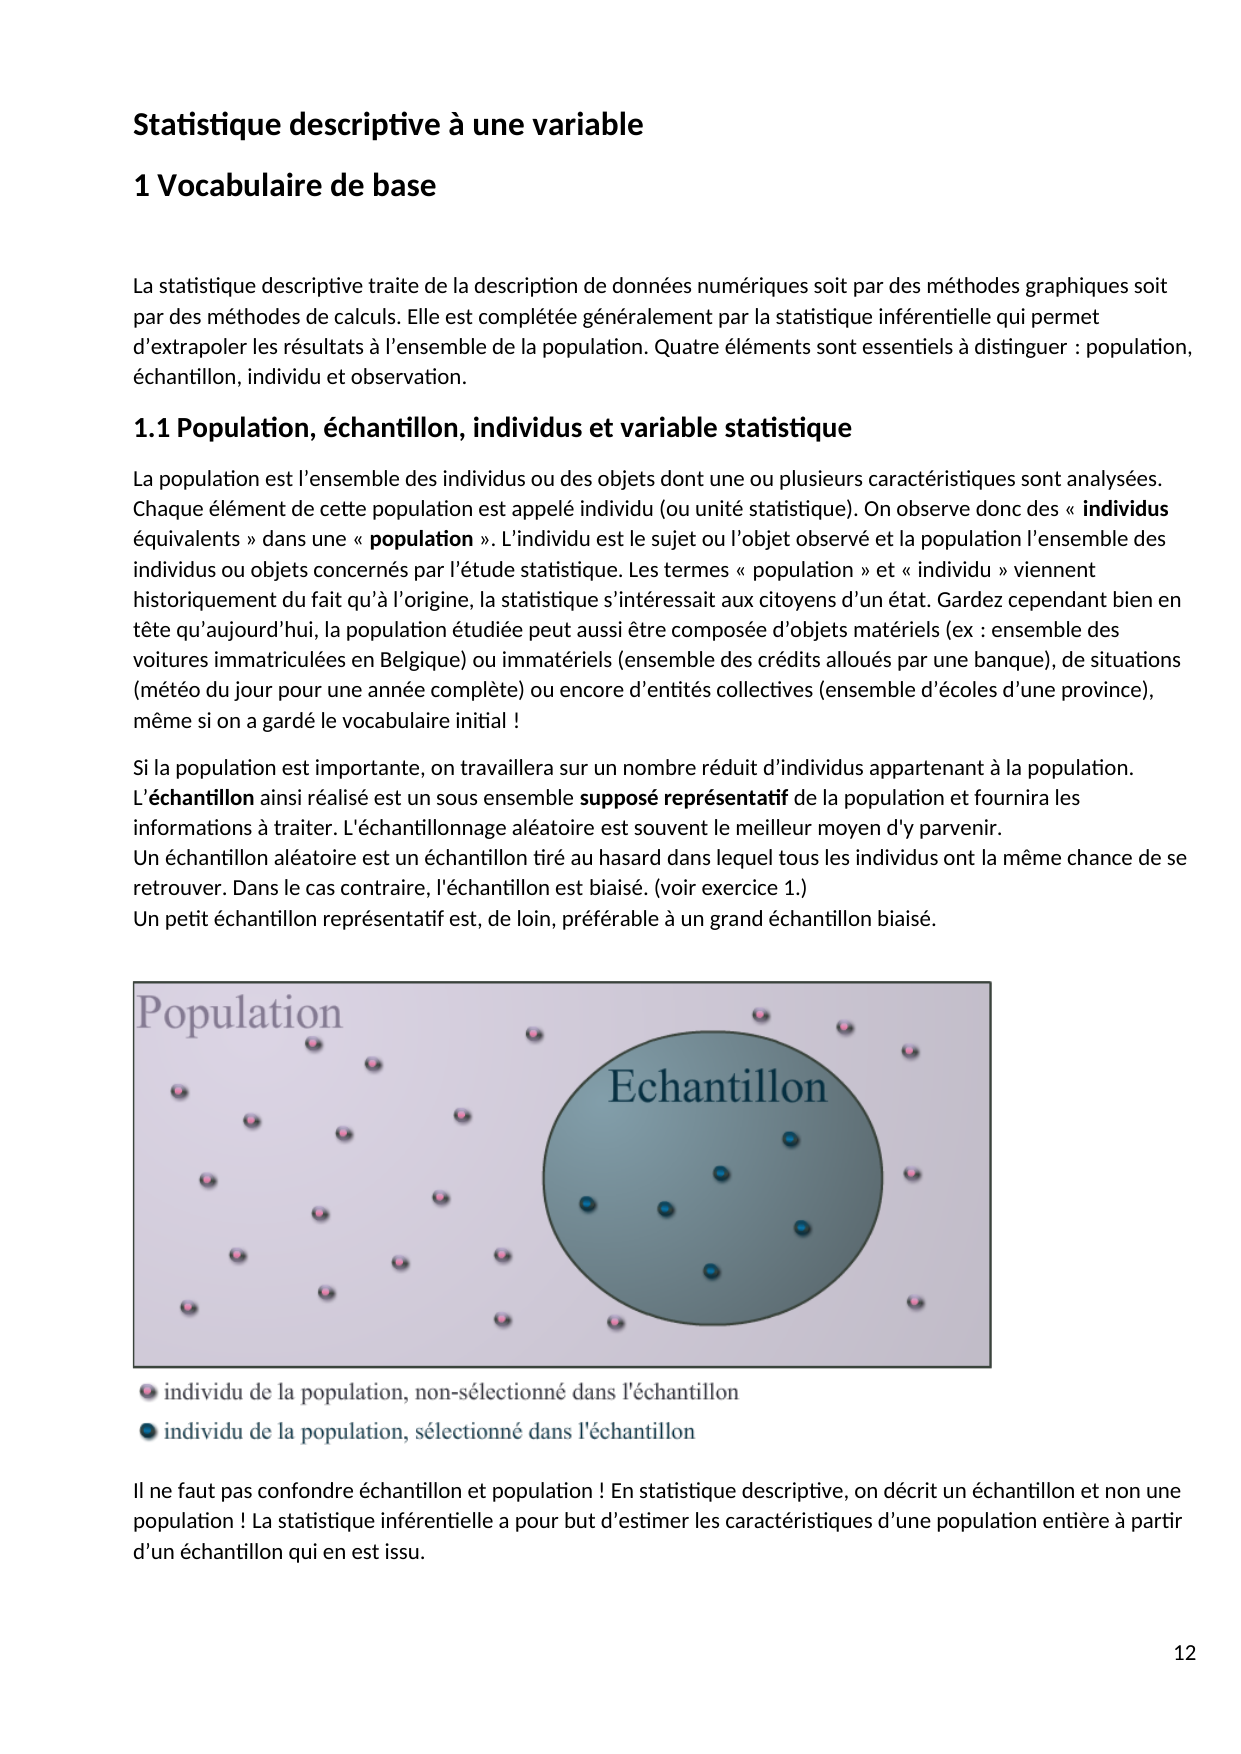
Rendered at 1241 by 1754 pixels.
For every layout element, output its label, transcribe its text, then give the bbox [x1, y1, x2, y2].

text 1.1 Population, échantillon, individus et variable statistique [133, 409, 1196, 445]
picture [132, 980, 993, 1458]
text Il ne faut pas confondre échantillon et population ! En statistique descriptive, on décrit un échantillon et non une population ! La statistique inférentielle a pour but d’estimer les caractéristiques d’une population entière à partir d’un échantillon qui en est issu. [133, 1476, 1196, 1565]
text Si la population est importante, on travaillera sur un nombre réduit d’individus appartenant à la population. L’échantillon ainsi réalisé est un sous ensemble supposé représentatif de la population et fournira les informations à traiter. L'échantillonnage aléatoire est souvent le meilleur moyen d'y parvenir. Un échantillon aléatoire est un échantillon tiré au hasard dans lequel tous les individus ont la même chance de se retrouver. Dans le cas contraire, l'échantillon est biaisé. (voir exercice 1.) Un petit échantillon représentatif est, de loin, préférable à un grand échantillon biaisé. [133, 753, 1196, 962]
text La population est l’ensemble des individus ou des objets dont une ou plusieurs caractéristiques sont analysées. Chaque élément de cette population est appelé individu (ou unité statistique). On observe donc des « individus équivalents » dans une « population ». L’individu est le sujet ou l’objet observé et la population l’ensemble des individus ou objets concernés par l’étude statistique. Les termes « population » et « individu » viennent historiquement du fait qu’à l’origine, la statistique s’intéressait aux citoyens d’un état. Gardez cependant bien en tête qu’aujourd’hui, la population étudiée peut aussi être composée d’objets matériels (ex : ensemble des voitures immatriculées en Belgique) ou immatériels (ensemble des crédits alloués par une banque), de situations (météo du jour pour une année complète) ou encore d’entités collectives (ensemble d’écoles d’une province), même si on a gardé le vocabulaire initial ! [133, 464, 1196, 734]
text Statistique descriptive à une variable [133, 103, 1196, 144]
text 1 Vocabulaire de base [133, 164, 1196, 205]
text La statistique descriptive traite de la description de données numériques soit par des méthodes graphiques soit par des méthodes de calculs. Elle est complétée généralement par la statistique inférentielle qui permet d’extrapoler les résultats à l’ensemble de la population. Quatre éléments sont essentiels à distinguer : population, échantillon, individu et observation. [133, 272, 1196, 390]
